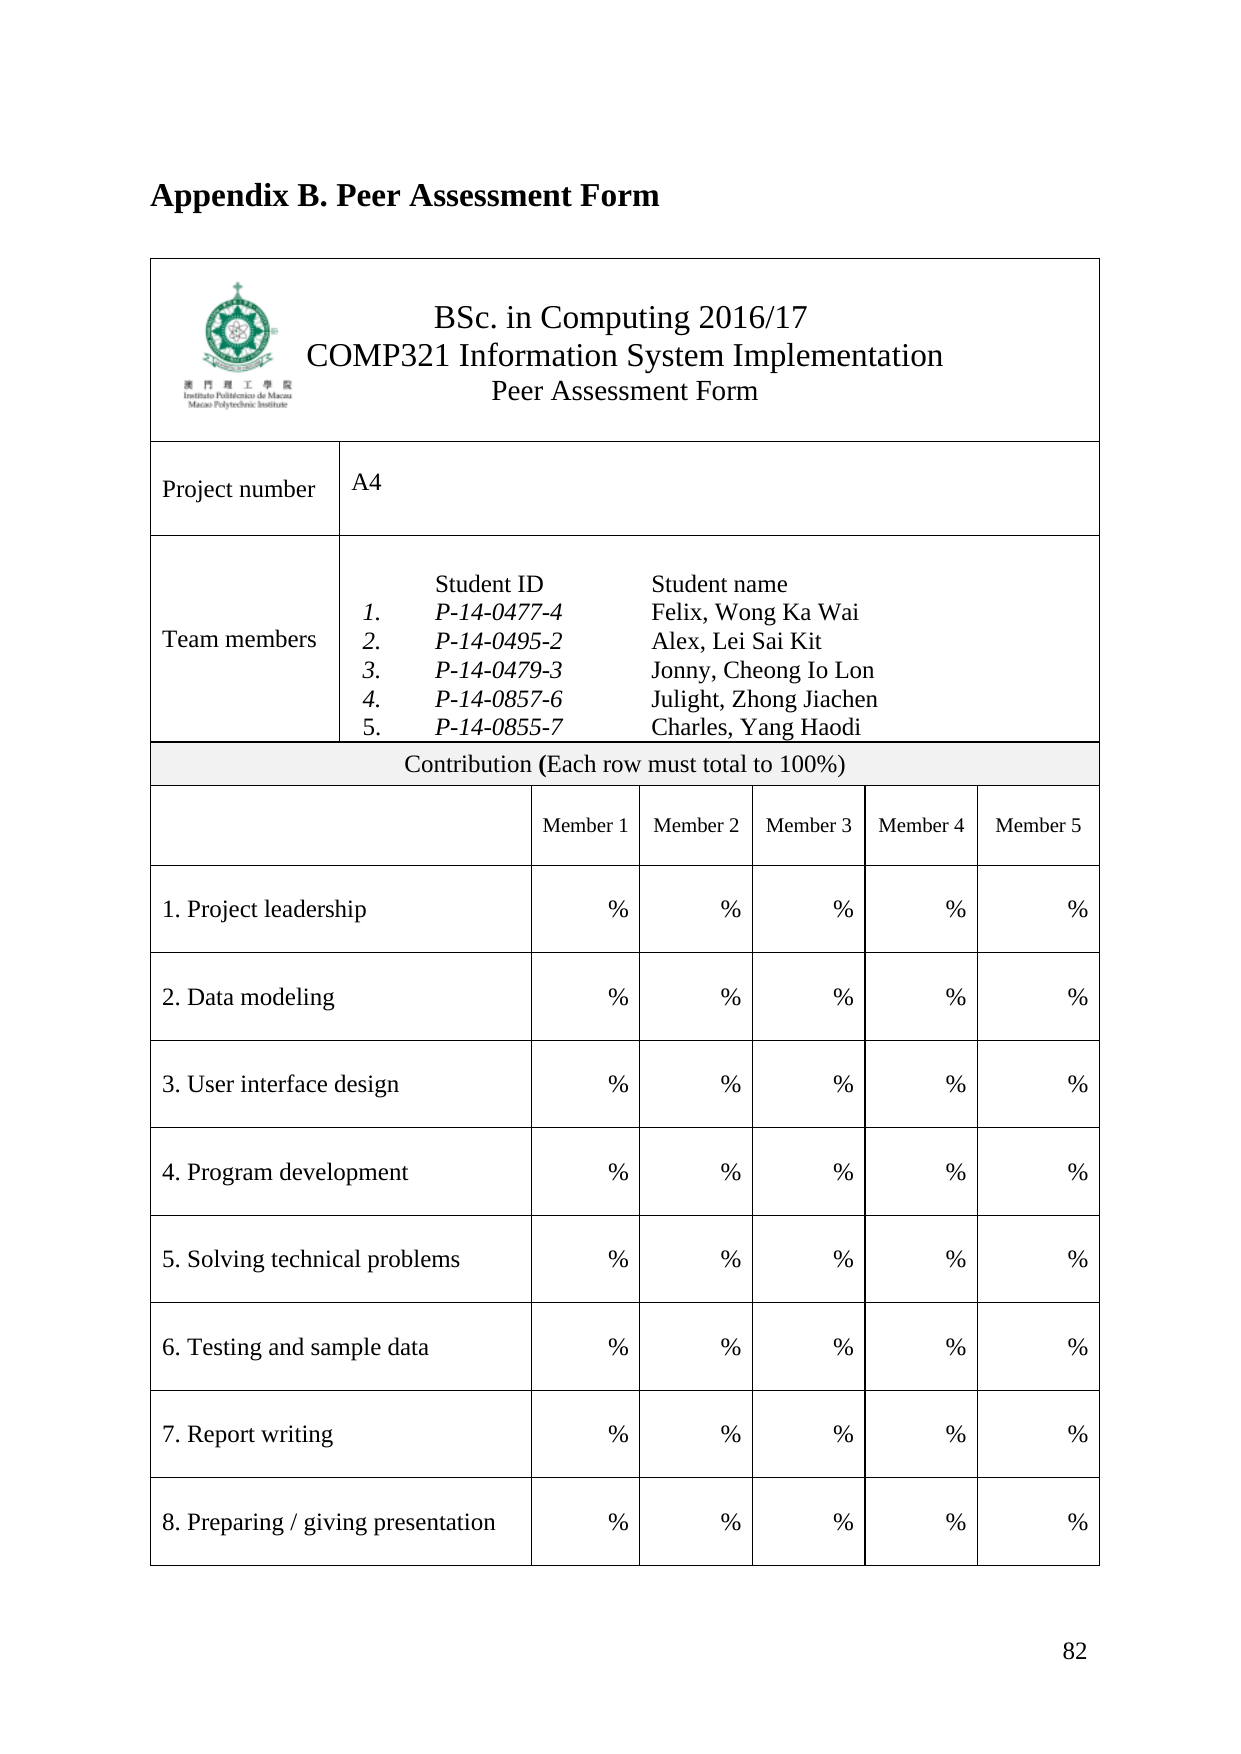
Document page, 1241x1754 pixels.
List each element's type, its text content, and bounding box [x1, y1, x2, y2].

table_cell % [640, 1216, 752, 1302]
table_cell Member 2 [640, 786, 752, 864]
table_cell % [978, 1391, 1099, 1477]
table_cell % [640, 1303, 752, 1389]
table_cell Contribution (Each row must total to 100%) [151, 743, 1099, 785]
table_cell % [978, 953, 1099, 1039]
table_cell % [866, 1303, 977, 1389]
table_cell 5. Solving technical problems [151, 1216, 531, 1302]
text Appendix B. Peer Assessment Form [150, 175, 1090, 213]
table_cell % [978, 1128, 1099, 1214]
table_cell 3. User interface design [151, 1041, 531, 1127]
table_cell A4 [340, 442, 1099, 535]
table_cell % [532, 1041, 639, 1127]
table_cell % [532, 1216, 639, 1302]
table_cell % [753, 1128, 864, 1214]
table_cell [151, 786, 531, 864]
table_cell 4. Program development [151, 1128, 531, 1214]
table_cell % [978, 1478, 1099, 1564]
table_cell % [866, 1216, 977, 1302]
table_cell % [978, 1216, 1099, 1302]
table_cell % [866, 1391, 977, 1477]
table_cell 7. Report writing [151, 1391, 531, 1477]
table_cell % [532, 1391, 639, 1477]
table_cell % [753, 953, 864, 1039]
table_cell % [978, 1041, 1099, 1127]
table_cell % [866, 953, 977, 1039]
table_cell [340, 536, 1099, 741]
table_cell Member 4 [866, 786, 977, 864]
picture [171, 279, 305, 412]
table_cell Project number [151, 442, 339, 535]
table_cell % [532, 1303, 639, 1389]
table_cell 8. Preparing / giving presentation [151, 1478, 531, 1564]
table_cell % [640, 1391, 752, 1477]
table_cell % [753, 1478, 864, 1564]
table_cell % [978, 1303, 1099, 1389]
table_cell Team members [151, 536, 339, 741]
table_cell % [640, 1041, 752, 1127]
table_cell % [640, 1128, 752, 1214]
table_cell % [866, 866, 977, 952]
table_cell % [753, 866, 864, 952]
table_cell Member 5 [978, 786, 1099, 864]
table_cell % [640, 953, 752, 1039]
table_cell 6. Testing and sample data [151, 1303, 531, 1389]
table_cell % [753, 1303, 864, 1389]
table_cell % [640, 866, 752, 952]
table_cell 2. Data modeling [151, 953, 531, 1039]
table_cell Member 1 [532, 786, 639, 864]
table_cell % [532, 866, 639, 952]
table_cell % [532, 1128, 639, 1214]
table_cell % [866, 1128, 977, 1214]
table_header BSc. in Computing 2016/17 COMP321 Information System Implementation Peer Assessment Form [151, 259, 1099, 441]
table_cell % [532, 1478, 639, 1564]
table_cell Member 3 [753, 786, 864, 864]
table_cell 1. Project leadership [151, 866, 531, 952]
table_cell % [640, 1478, 752, 1564]
table_cell % [866, 1478, 977, 1564]
table_cell % [753, 1041, 864, 1127]
table_cell % [978, 866, 1099, 952]
table_cell % [866, 1041, 977, 1127]
table_cell % [532, 953, 639, 1039]
table_cell % [753, 1216, 864, 1302]
table_cell % [753, 1391, 864, 1477]
